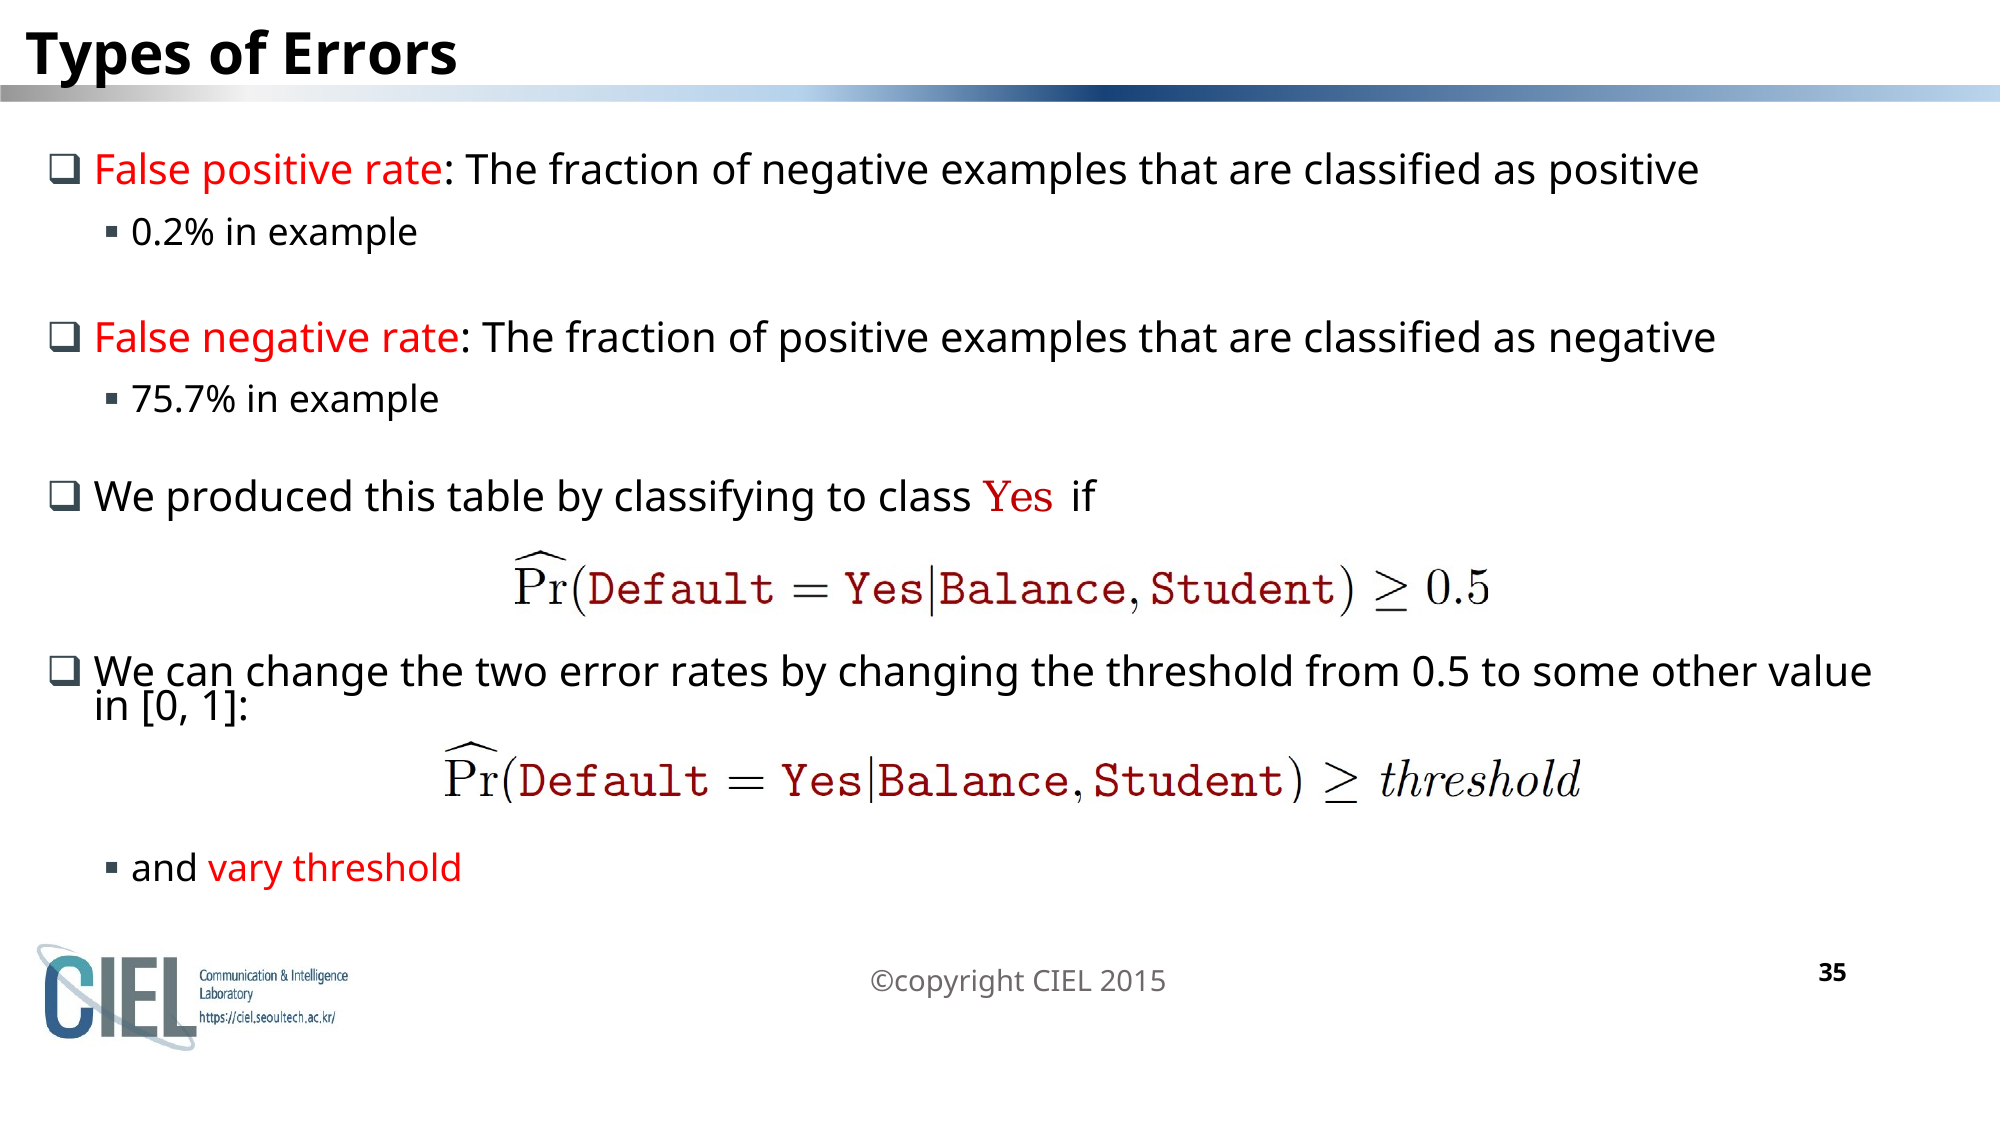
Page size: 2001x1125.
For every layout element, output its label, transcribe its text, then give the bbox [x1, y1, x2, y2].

text ©copyright CIEL 2015 35 [870, 954, 1977, 1000]
picture [0, 85, 2000, 102]
list We can change the two error rates by changing the threshold from 0.5 to some other value in [0, 1]: [46, 588, 1895, 732]
subtitle Types of Errors [25, 0, 1977, 93]
list False positive rate: The fraction of negative examples that are classified as positive [46, 131, 1977, 198]
list 75.7% in example [103, 365, 1977, 424]
picture [514, 550, 1489, 618]
list 0.2% in example [103, 198, 1977, 257]
list We produced this table by classifying to class Yes if [46, 466, 1977, 523]
list False negative rate: The fraction of positive examples that are classified as negative [46, 299, 1977, 365]
picture [444, 741, 1581, 803]
list and vary threshold [103, 841, 1977, 892]
picture [32, 934, 356, 1053]
